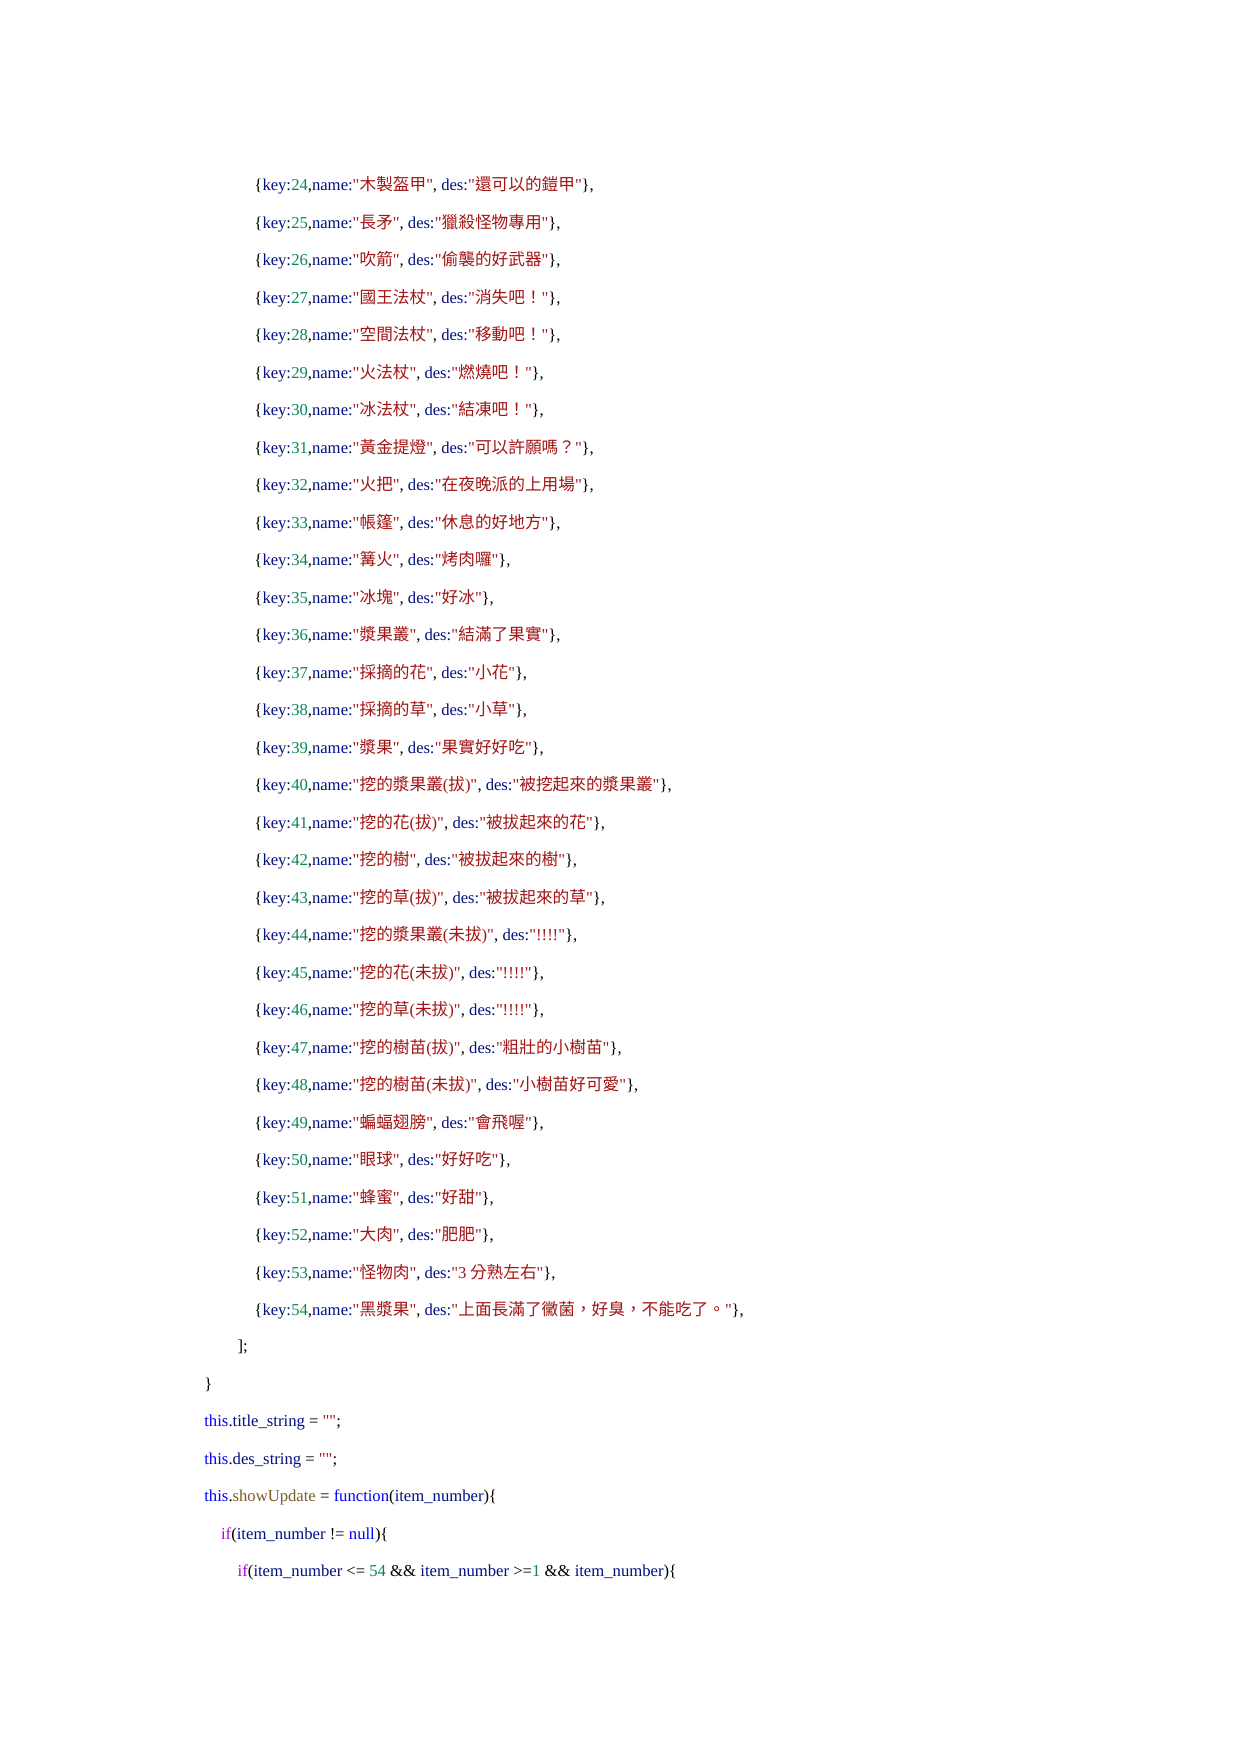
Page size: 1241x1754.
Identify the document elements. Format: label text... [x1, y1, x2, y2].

text {key:49,name:"蝙蝠翅膀", des:"會飛喔"}, [187, 1102, 1053, 1139]
text {key:50,name:"眼球", des:"好好吃"}, [187, 1139, 1053, 1177]
text } [187, 1364, 1053, 1402]
text {key:37,name:"採摘的花", des:"小花"}, [187, 652, 1053, 689]
text if(item_number <= 54 && item_number >=1 && item_number){ [187, 1552, 1053, 1589]
text {key:28,name:"空間法杖", des:"移動吧！"}, [187, 314, 1053, 352]
text {key:48,name:"挖的樹苗(未拔)", des:"小樹苗好可愛"}, [187, 1064, 1053, 1102]
text {key:34,name:"篝火", des:"烤肉囉"}, [187, 539, 1053, 577]
text {key:38,name:"採摘的草", des:"小草"}, [187, 689, 1053, 727]
text {key:44,name:"挖的漿果叢(未拔)", des:"!!!!"}, [187, 914, 1053, 952]
text {key:29,name:"火法杖", des:"燃燒吧！"}, [187, 352, 1053, 389]
text {key:47,name:"挖的樹苗(拔)", des:"粗壯的小樹苗"}, [187, 1027, 1053, 1064]
text {key:39,name:"漿果", des:"果實好好吃"}, [187, 727, 1053, 764]
text {key:32,name:"火把", des:"在夜晚派的上用場"}, [187, 464, 1053, 502]
text {key:27,name:"國王法杖", des:"消失吧！"}, [187, 277, 1053, 314]
text {key:33,name:"帳篷", des:"休息的好地方"}, [187, 502, 1053, 539]
text {key:54,name:"黑漿果", des:"上面長滿了黴菌，好臭，不能吃了。"}, [187, 1289, 1053, 1327]
text {key:24,name:"木製盔甲", des:"還可以的鎧甲"}, [187, 164, 1053, 202]
text {key:52,name:"大肉", des:"肥肥"}, [187, 1214, 1053, 1252]
text {key:35,name:"冰塊", des:"好冰"}, [187, 577, 1053, 614]
text ]; [187, 1327, 1053, 1364]
text this.showUpdate = function(item_number){ [187, 1477, 1053, 1514]
text {key:46,name:"挖的草(未拔)", des:"!!!!"}, [187, 989, 1053, 1027]
text {key:40,name:"挖的漿果叢(拔)", des:"被挖起來的漿果叢"}, [187, 764, 1053, 802]
text if(item_number != null){ [187, 1514, 1053, 1552]
text {key:31,name:"黃金提燈", des:"可以許願嗎？"}, [187, 427, 1053, 464]
text {key:42,name:"挖的樹", des:"被拔起來的樹"}, [187, 839, 1053, 877]
text this.title_string = ""; [187, 1402, 1053, 1439]
text {key:43,name:"挖的草(拔)", des:"被拔起來的草"}, [187, 877, 1053, 914]
text {key:45,name:"挖的花(未拔)", des:"!!!!"}, [187, 952, 1053, 989]
text {key:53,name:"怪物肉", des:"3分熟左右"}, [187, 1252, 1053, 1289]
text {key:26,name:"吹箭", des:"偷襲的好武器"}, [187, 239, 1053, 277]
text {key:36,name:"漿果叢", des:"結滿了果實"}, [187, 614, 1053, 652]
text {key:25,name:"長矛", des:"獵殺怪物專用"}, [187, 202, 1053, 239]
text {key:30,name:"冰法杖", des:"結凍吧！"}, [187, 389, 1053, 427]
text {key:41,name:"挖的花(拔)", des:"被拔起來的花"}, [187, 802, 1053, 839]
text {key:51,name:"蜂蜜", des:"好甜"}, [187, 1177, 1053, 1214]
text this.des_string = ""; [187, 1439, 1053, 1477]
